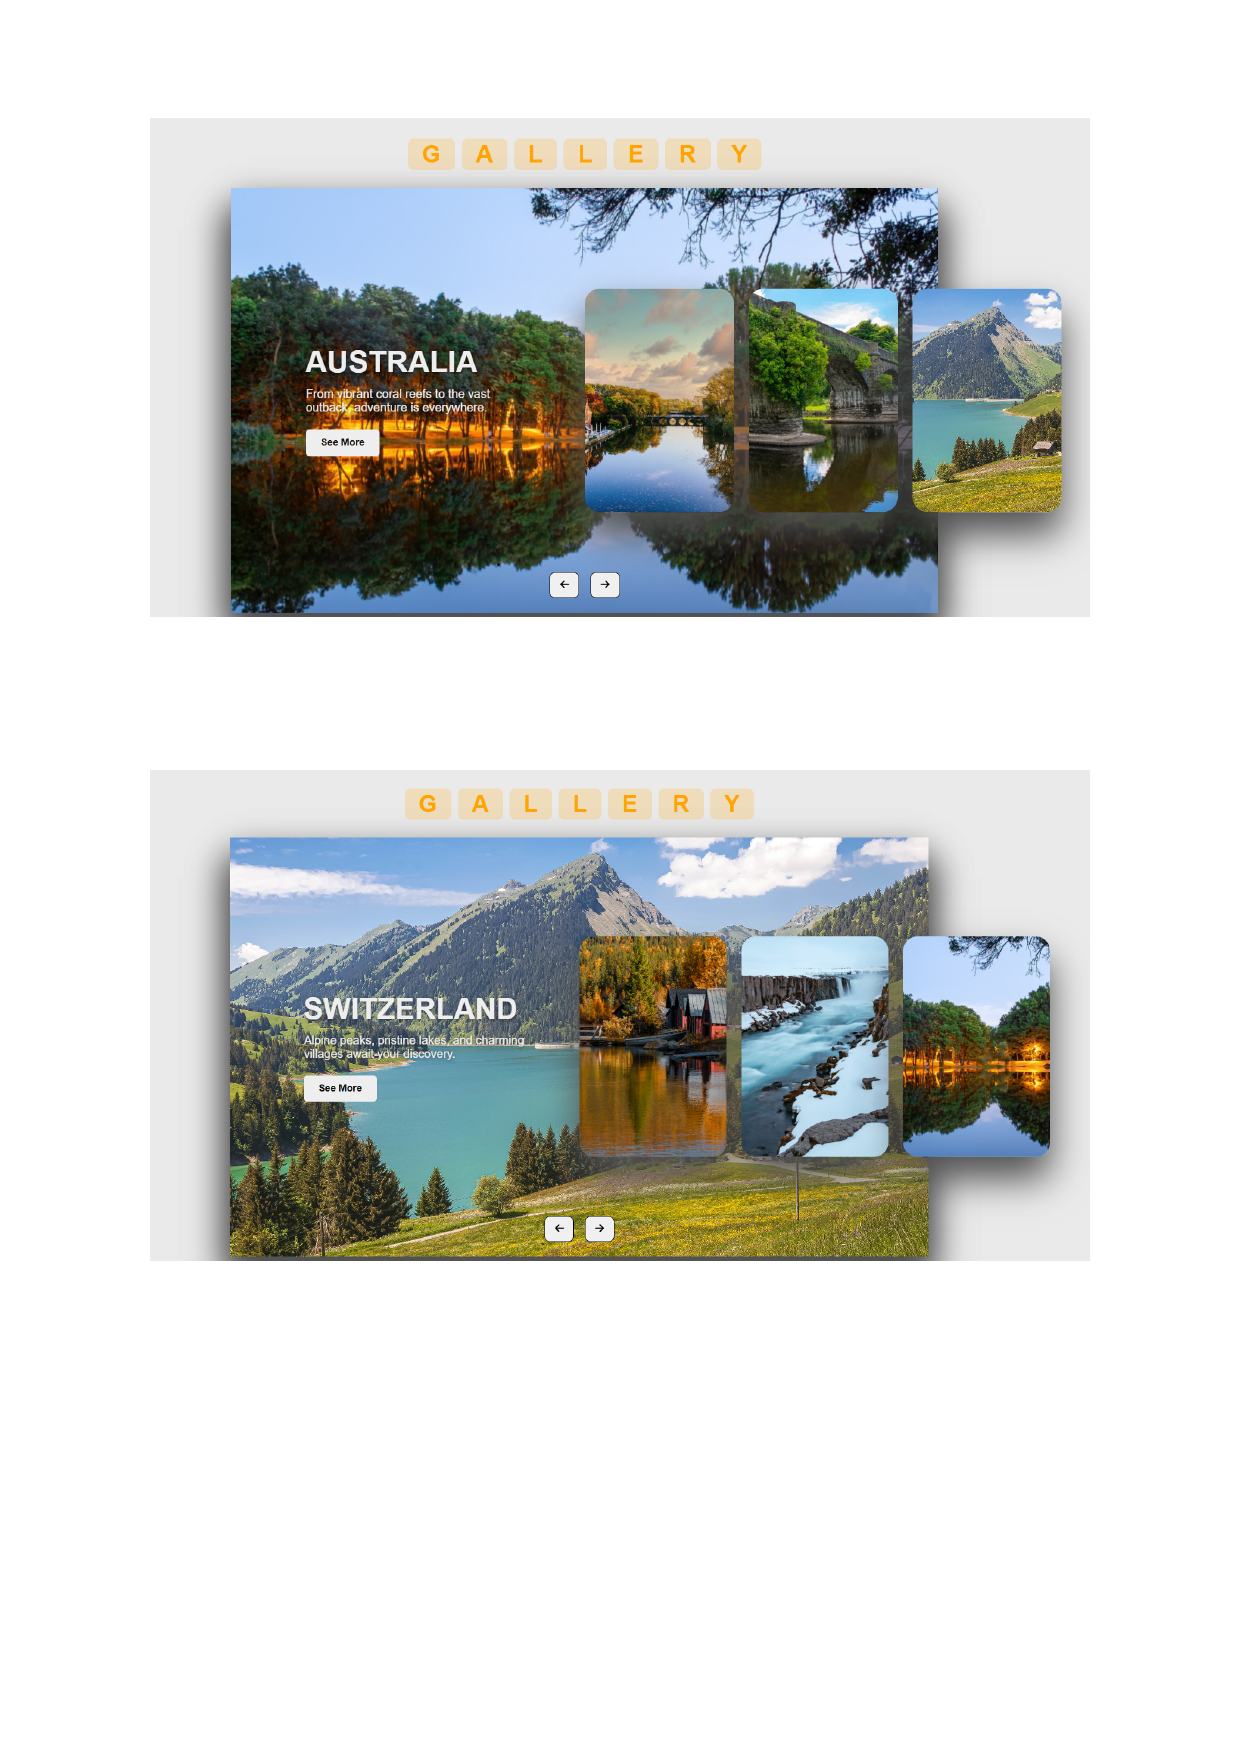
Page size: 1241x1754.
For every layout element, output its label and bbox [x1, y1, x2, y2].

picture [150, 118, 1091, 617]
picture [150, 770, 1091, 1261]
